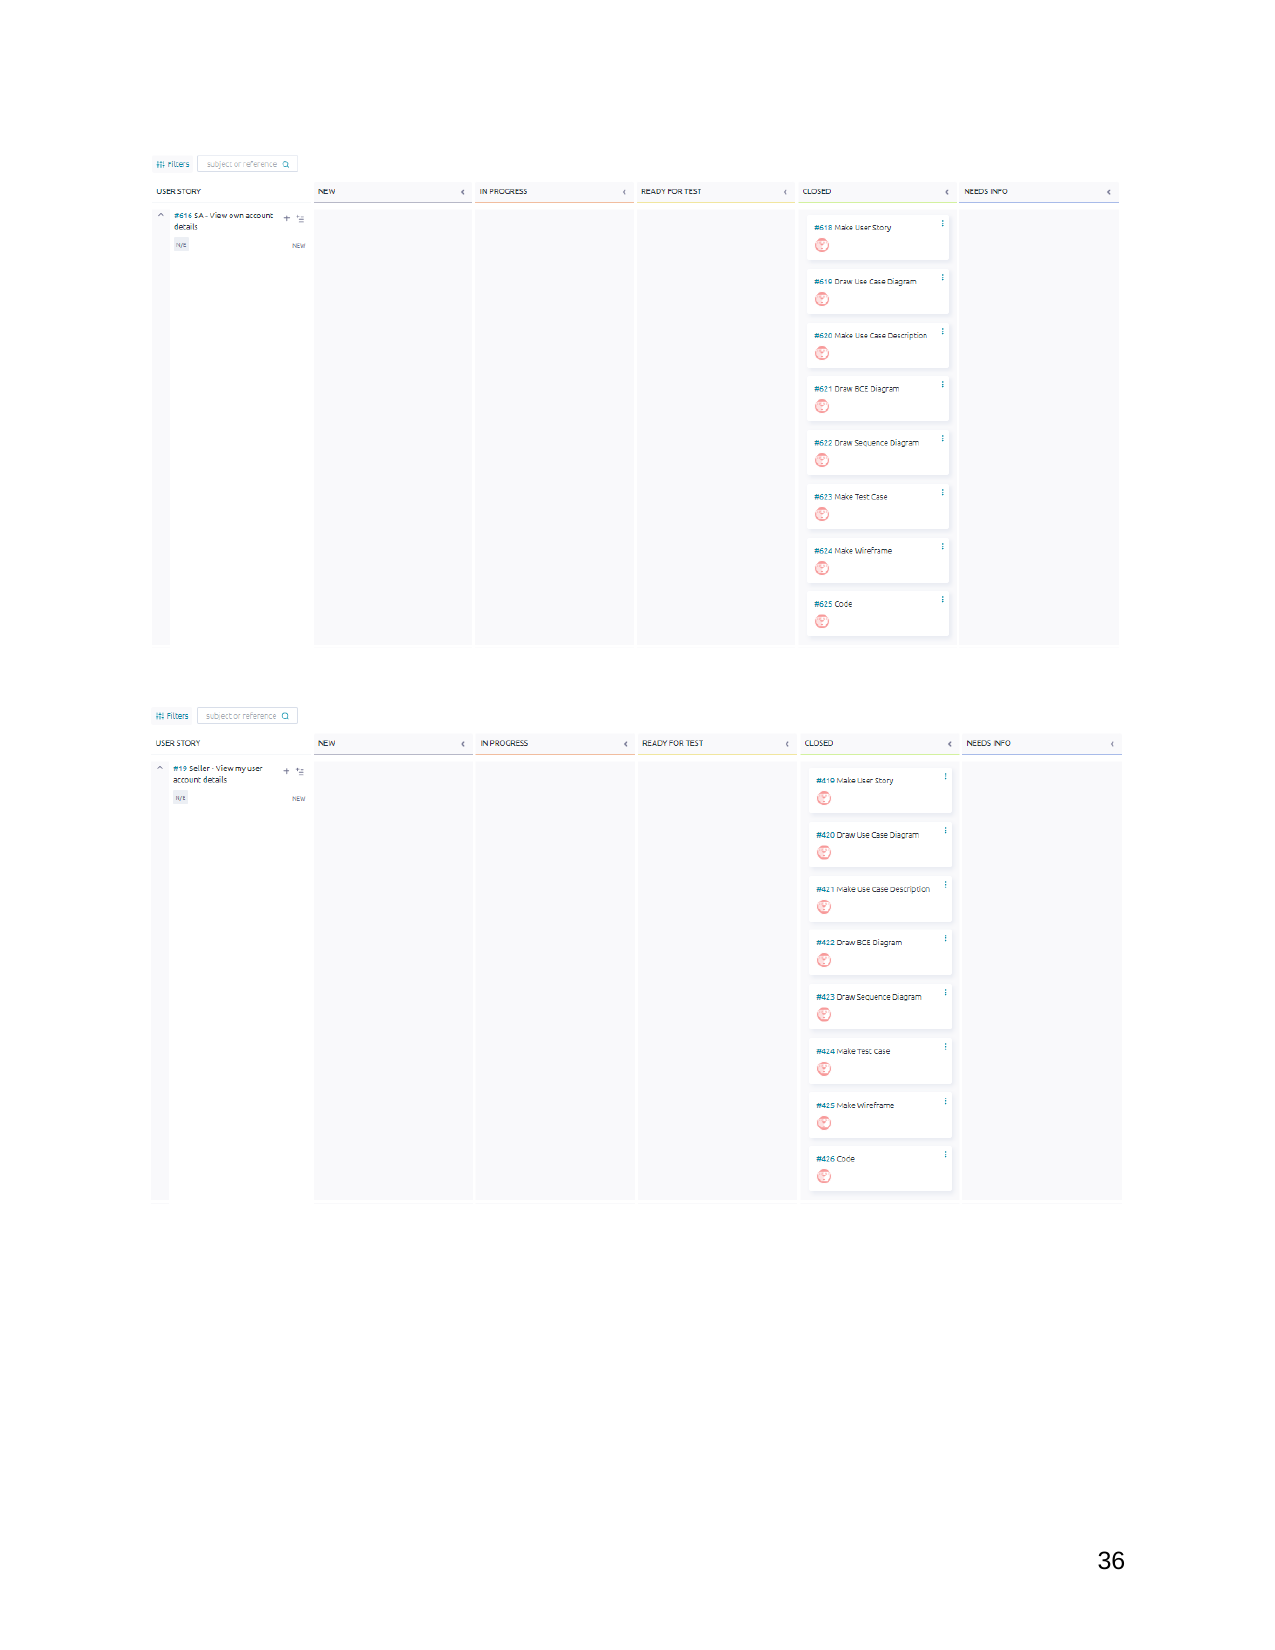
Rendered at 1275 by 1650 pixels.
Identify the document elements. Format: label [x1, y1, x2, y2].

picture [150, 150, 1125, 648]
picture [150, 705, 1125, 1204]
